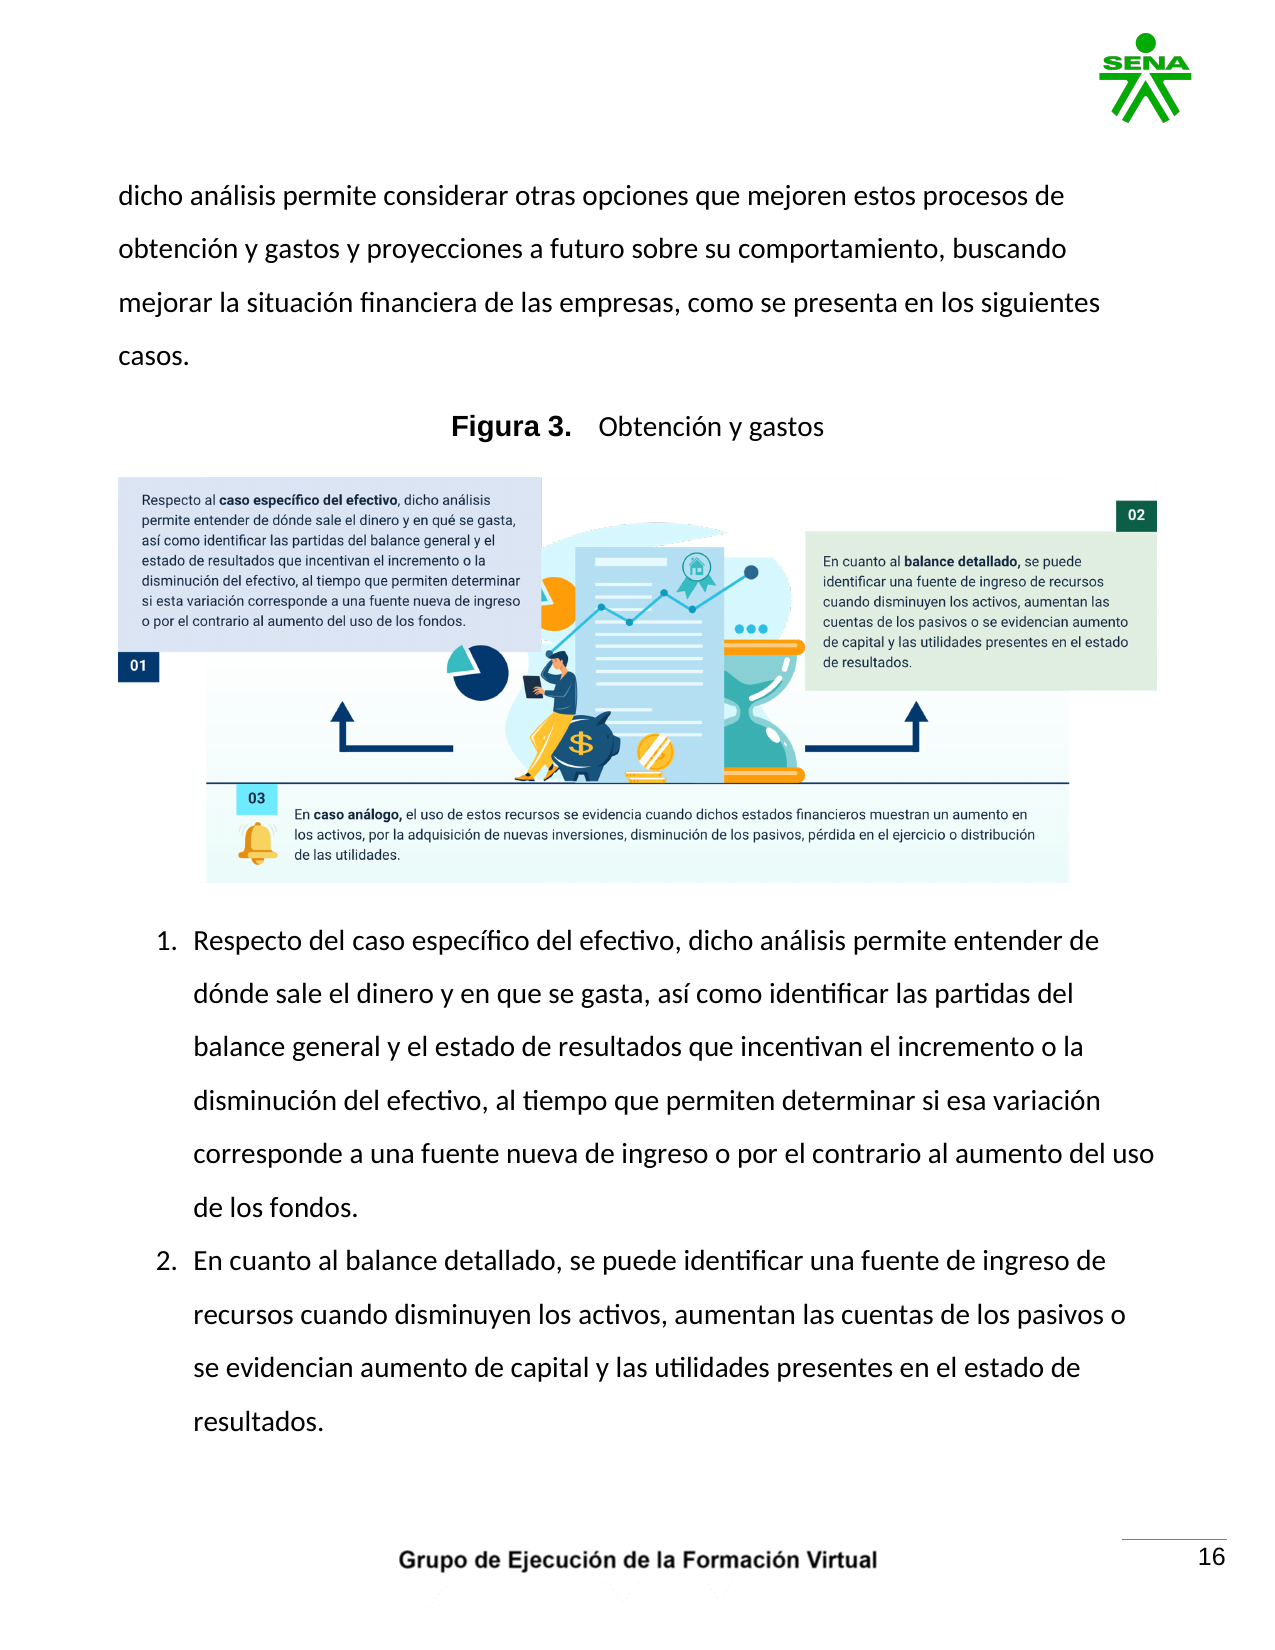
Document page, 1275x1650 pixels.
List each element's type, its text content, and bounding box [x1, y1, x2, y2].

text Obtención y gastos [118, 408, 1157, 443]
list Respecto del caso específico del efectivo, dicho análisis permite entender de dónde sale el dinero y en que se gasta, así como identificar las partidas del balance general y el estado de resultados que incentivan el incremento o la disminución del efectivo, al tiempo que permiten determinar si esa variación corresponde a una fuente nueva de ingreso o por el contrario al aumento del uso de los fondos. [156, 922, 1157, 1224]
picture [1099, 33, 1192, 123]
picture [118, 477, 1157, 883]
picture [0, 1500, 1275, 1611]
list En cuanto al balance detallado, se puede identificar una fuente de ingreso de recursos cuando disminuyen los activos, aumentan las cuentas de los pasivos o se evidencian aumento de capital y las utilidades presentes en el estado de resultados. [156, 1242, 1157, 1438]
